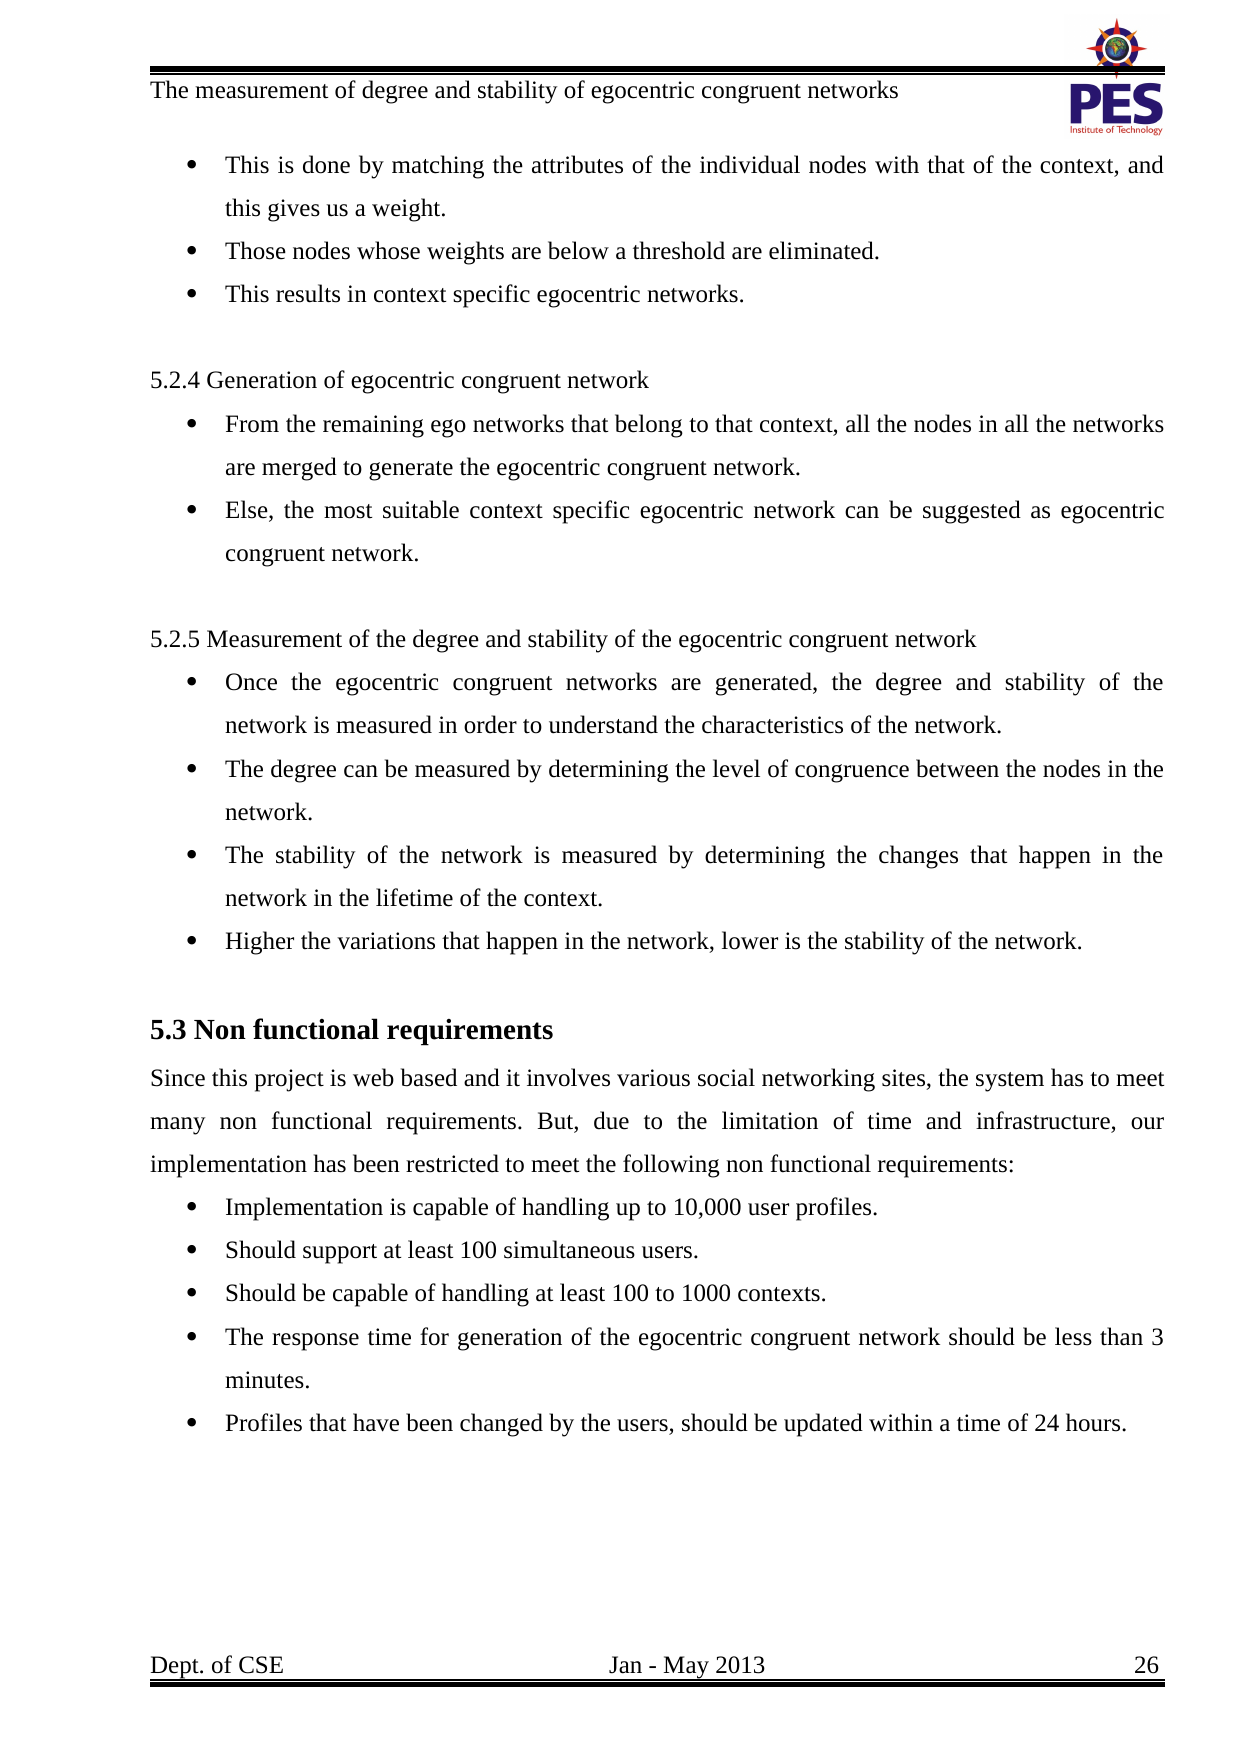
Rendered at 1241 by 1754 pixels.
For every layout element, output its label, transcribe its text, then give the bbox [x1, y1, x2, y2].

list The response time for generation of the egocentric congruent network should be less than 3 minutes. [187, 1322, 1165, 1393]
list Once the egocentric congruent networks are generated, the degree and stability of the network is measured in order to understand the characteristics of the network. [187, 667, 1165, 739]
list Should support at least 100 simultaneous users. [187, 1235, 1165, 1264]
list Implementation is capable of handling up to 10,000 user profiles. [187, 1192, 1165, 1221]
list Those nodes whose weights are below a threshold are eliminated. [187, 236, 1165, 265]
text 5.2.4 Generation of egocentric congruent network [150, 366, 1165, 394]
list From the remaining ego networks that belong to that context, all the nodes in all the networks are merged to generate the egocentric congruent network. [187, 409, 1165, 481]
list Profiles that have been changed by the users, should be updated within a time of 24 hours. [187, 1408, 1165, 1437]
picture [1063, 14, 1170, 139]
text 5.2.5 Measurement of the degree and stability of the egocentric congruent network [150, 624, 1165, 653]
list 5.3 Non functional requirements [150, 1012, 1165, 1046]
list The degree can be measured by determining the level of congruence between the nodes in the network. [187, 754, 1165, 826]
list Higher the variations that happen in the network, lower is the stability of the network. [187, 926, 1165, 955]
list The stability of the network is measured by determining the changes that happen in the network in the lifetime of the context. [187, 840, 1165, 912]
list This results in context specific egocentric networks. [187, 279, 1165, 308]
list Should be capable of handling at least 100 to 1000 contexts. [187, 1278, 1165, 1307]
list Else, the most suitable context specific egocentric network can be suggested as egocentric congruent network. [187, 495, 1165, 567]
list This is done by matching the attributes of the individual nodes with that of the context, and this gives us a weight. [187, 150, 1165, 222]
text Since this project is web based and it involves various social networking sites, the system has to meet many non functional requirements. But, due to the limitation of time and infrastructure, our implementation has been restricted to meet the following non functional requirements: [150, 1063, 1165, 1178]
